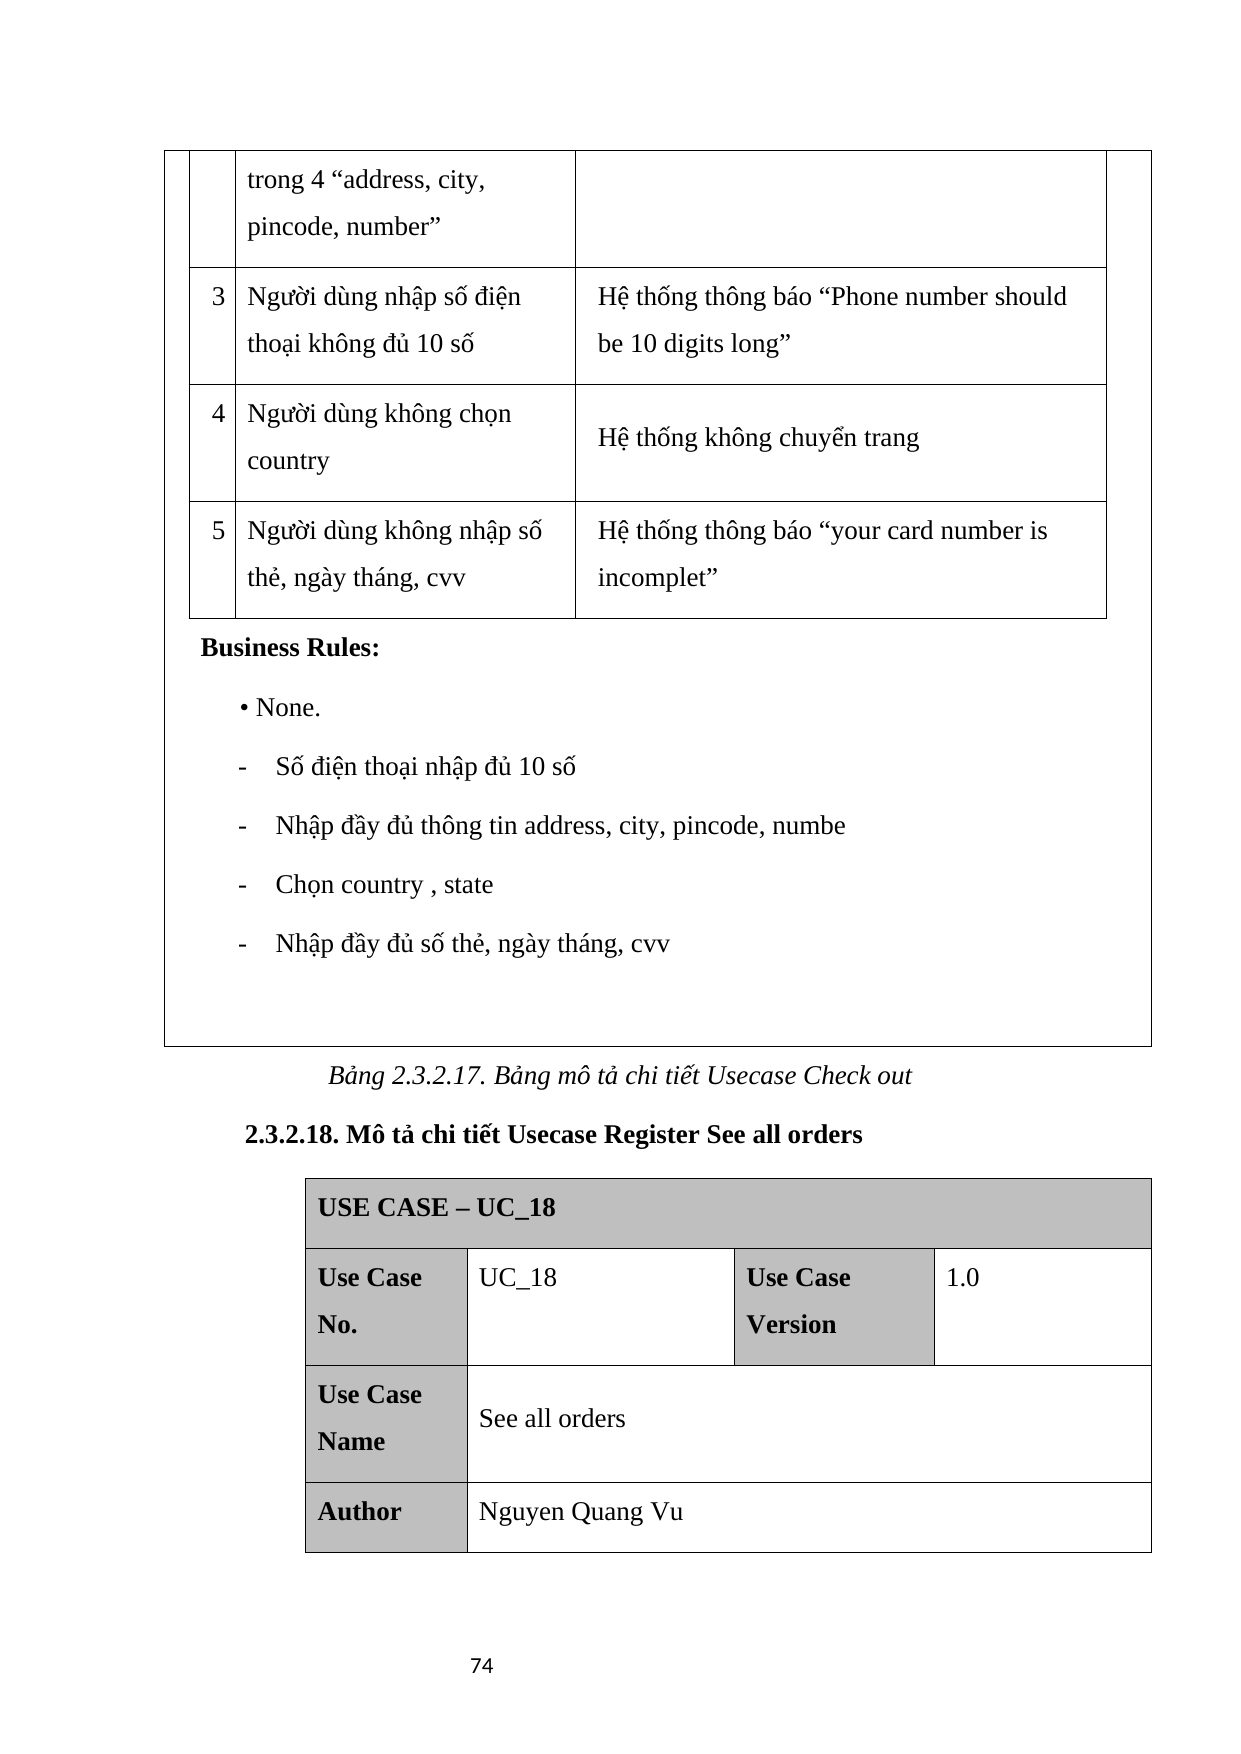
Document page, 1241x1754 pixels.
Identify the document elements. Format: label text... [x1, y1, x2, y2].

table_cell 5 [190, 502, 235, 618]
table_cell Use Case No. [306, 1249, 467, 1365]
table_cell Người dùng nhập số điện thoại không đủ 10 số [236, 268, 575, 384]
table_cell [236, 151, 575, 267]
table_cell Hệ thống thông báo “your card number is incomplet” [576, 502, 1106, 618]
table_cell Người dùng không nhập số thẻ, ngày tháng, cvv [236, 502, 575, 618]
table_cell Hệ thống thông báo “Phone number should be 10 digits long” [576, 268, 1106, 384]
table_cell Use Case Version [735, 1249, 934, 1365]
table_cell UC_18 [468, 1249, 734, 1365]
table_cell Author [306, 1483, 467, 1552]
text Bảng 2.3.2.17. Bảng mô tả chi tiết Usecase Check out [187, 1059, 1053, 1090]
table_cell Use Case Name [306, 1366, 467, 1482]
table_cell Business Rules: • None. Số điện thoại nhập đủ 10 số Nhập đầy đủ thông tin address, city, pincode, numbe Chọn country , state Nhập đầy đủ số thẻ, ngày tháng, cvv [189, 619, 1106, 1046]
table_cell 1.0 [935, 1249, 1151, 1365]
table_cell Người dùng không chọn country [236, 385, 575, 501]
table_cell 4 [190, 385, 235, 501]
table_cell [576, 151, 1106, 267]
table_header USE CASE – UC_18 [306, 1179, 1151, 1248]
table_cell Hệ thống không chuyển trang [576, 385, 1106, 501]
table_cell Nguyen Quang Vu [468, 1483, 1151, 1552]
table_cell See all orders [468, 1366, 1151, 1482]
table_cell 2 [190, 151, 235, 267]
subtitle 2.3.2.18. Mô tả chi tiết Usecase Register See all orders [187, 1118, 1053, 1149]
table_cell 3 [190, 268, 235, 384]
